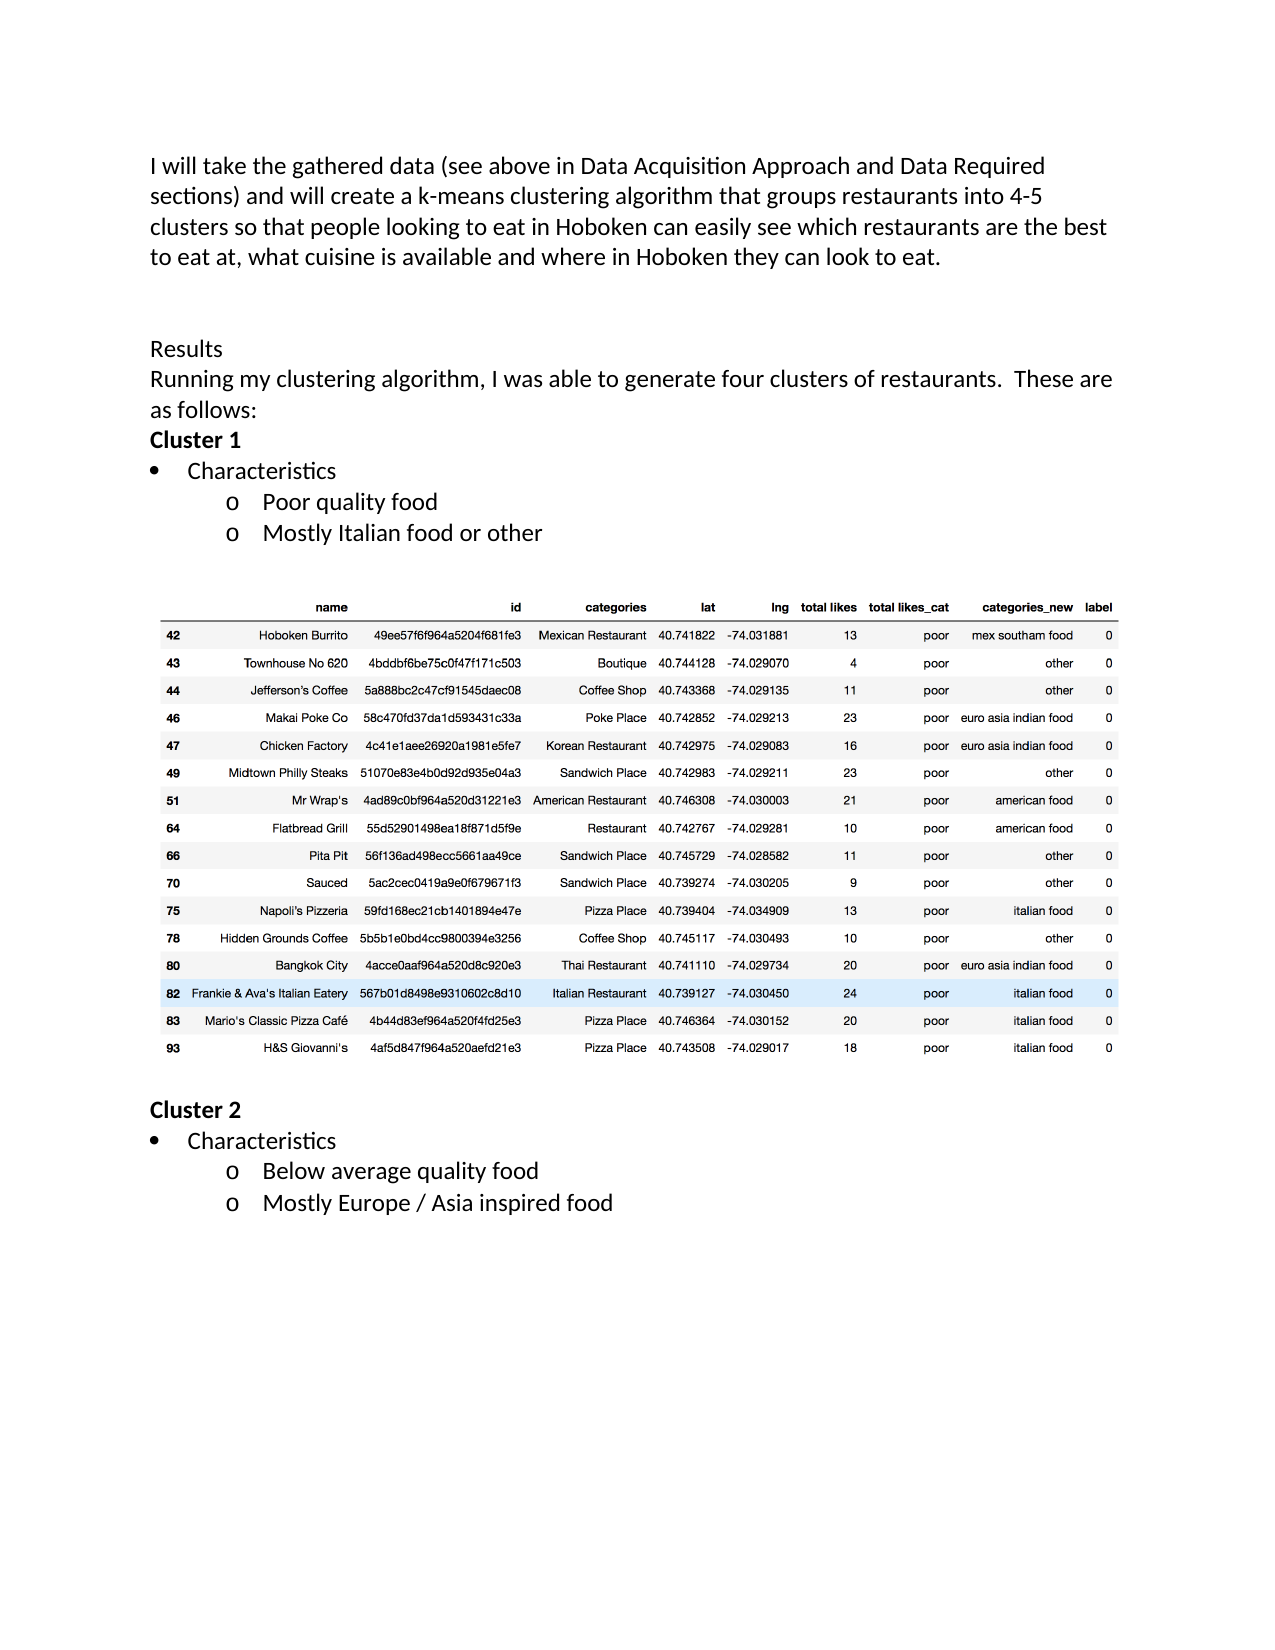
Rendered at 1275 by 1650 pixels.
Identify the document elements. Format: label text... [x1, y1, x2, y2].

list Characteristics [150, 1125, 1125, 1155]
list Poor quality food [225, 486, 1125, 517]
list Characteristics [150, 455, 1125, 486]
picture [150, 579, 1125, 1064]
list Mostly Europe / Asia inspired food [225, 1187, 1125, 1219]
list Mostly Italian food or other [225, 517, 1125, 549]
list Below average quality food [225, 1155, 1125, 1187]
text Cluster 2 [150, 1094, 1125, 1125]
text I will take the gathered data (see above in Data Acquisition Approach and Data Required sections) and will create a k-means clustering algorithm that groups restaurants into 4-5 clusters so that people looking to eat in Hoboken can easily see which restaurants are the best to eat at, what cuisine is available and where in Hoboken they can look to eat. [150, 150, 1125, 272]
text Cluster 1 [150, 425, 1125, 455]
text Results [150, 333, 1125, 364]
text Running my clustering algorithm, I was able to generate four clusters of restaurants. These are as follows: [150, 364, 1125, 425]
